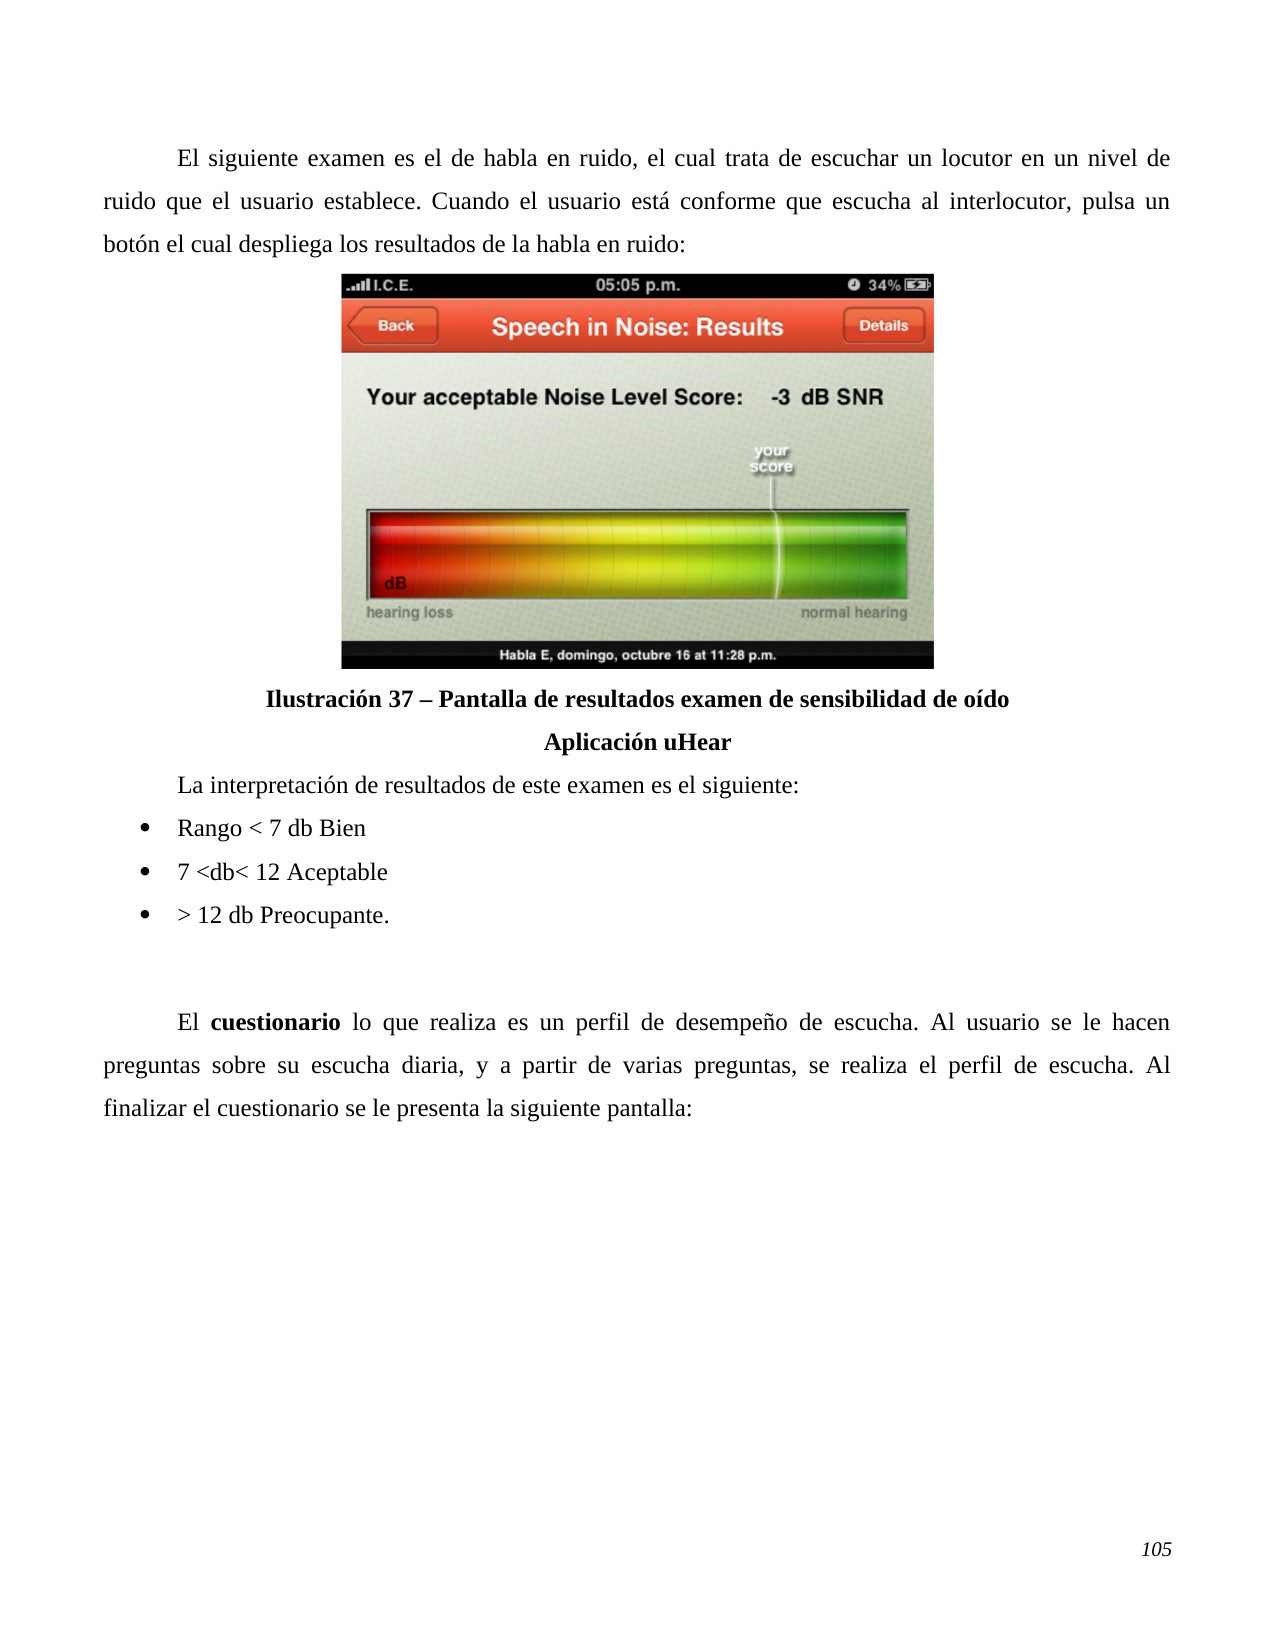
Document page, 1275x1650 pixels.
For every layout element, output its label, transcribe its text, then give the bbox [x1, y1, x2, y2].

text Aplicación uHear [103, 727, 1172, 756]
text La interpretación de resultados de este examen es el siguiente: [103, 770, 1172, 799]
list 7 <db< 12 Aceptable [141, 857, 1172, 885]
picture [342, 274, 933, 669]
text El cuestionario lo que realiza es un perfil de desempeño de escucha. Al usuario se le hacen preguntas sobre su escucha diaria, y a partir de varias preguntas, se realiza el perfil de escucha. Al finalizar el cuestionario se le presenta la siguiente pantalla: [103, 1007, 1172, 1122]
text Ilustración 37 – Pantalla de resultados examen de sensibilidad de oído [103, 684, 1172, 713]
list > 12 db Preocupante. [141, 900, 1172, 928]
list Rango < 7 db Bien [141, 813, 1172, 842]
text El siguiente examen es el de habla en ruido, el cual trata de escuchar un locutor en un nivel de ruido que el usuario establece. Cuando el usuario está conforme que escucha al interlocutor, pulsa un botón el cual despliega los resultados de la habla en ruido: [103, 143, 1172, 258]
